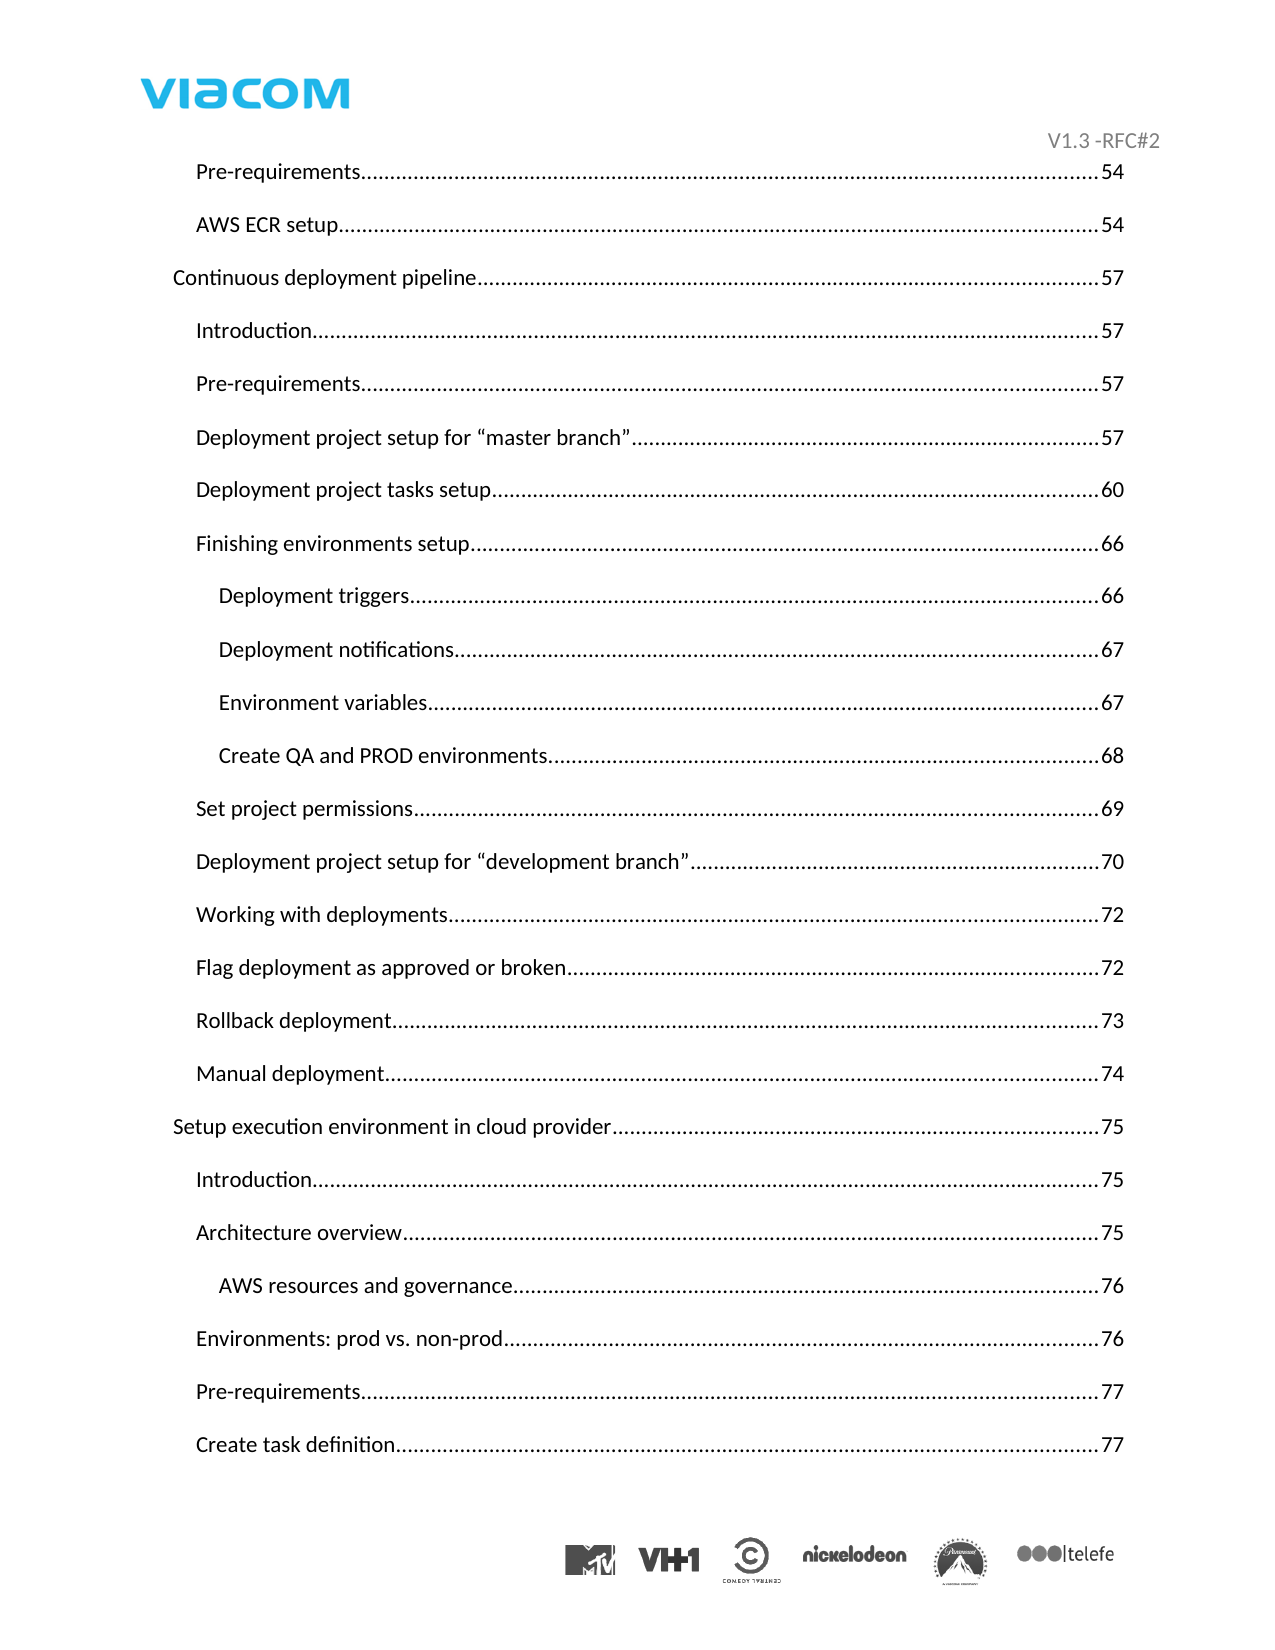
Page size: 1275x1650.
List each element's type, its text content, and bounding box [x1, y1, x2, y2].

text Working with deployments 72 [196, 900, 1125, 928]
text Architecture overview 75 [196, 1218, 1125, 1246]
picture [803, 1545, 908, 1562]
text Pre-requirements 54 [196, 157, 1125, 186]
text Introduction 57 [196, 317, 1125, 344]
text Deployment project tasks setup 60 [196, 476, 1125, 504]
text Finishing environments setup 66 [196, 529, 1125, 557]
text Deployment triggers 66 [219, 582, 1125, 610]
text Set project permissions 69 [196, 794, 1125, 822]
picture [722, 1537, 781, 1583]
text Deployment project setup for “master branch” 57 [196, 423, 1125, 451]
text AWS ECR setup 54 [196, 211, 1125, 238]
text Pre-requirements 57 [196, 369, 1125, 398]
text Setup execution environment in cloud provider 75 [173, 1112, 1125, 1140]
text Continuous deployment pipeline 57 [173, 263, 1125, 292]
picture [930, 1530, 993, 1590]
text Deployment project setup for “development branch” 70 [196, 847, 1125, 875]
text Deployment notifications 67 [219, 635, 1125, 663]
text Flag deployment as approved or broken 72 [196, 953, 1125, 981]
picture [637, 1545, 701, 1575]
picture [140, 75, 350, 110]
text Create QA and PROD environments. 68 [219, 741, 1125, 769]
picture [565, 1545, 616, 1575]
text Manual deployment 74 [196, 1059, 1125, 1087]
text AWS resources and governance 76 [219, 1271, 1125, 1299]
text Introduction 75 [196, 1165, 1125, 1193]
text Create task definition 77 [196, 1430, 1125, 1458]
text Environments: prod vs. non-prod 76 [196, 1324, 1125, 1352]
picture [1015, 1545, 1114, 1562]
text Environment variables 67 [219, 688, 1125, 716]
text Rollback deployment 73 [196, 1006, 1125, 1034]
text Pre-requirements 77 [196, 1377, 1125, 1405]
